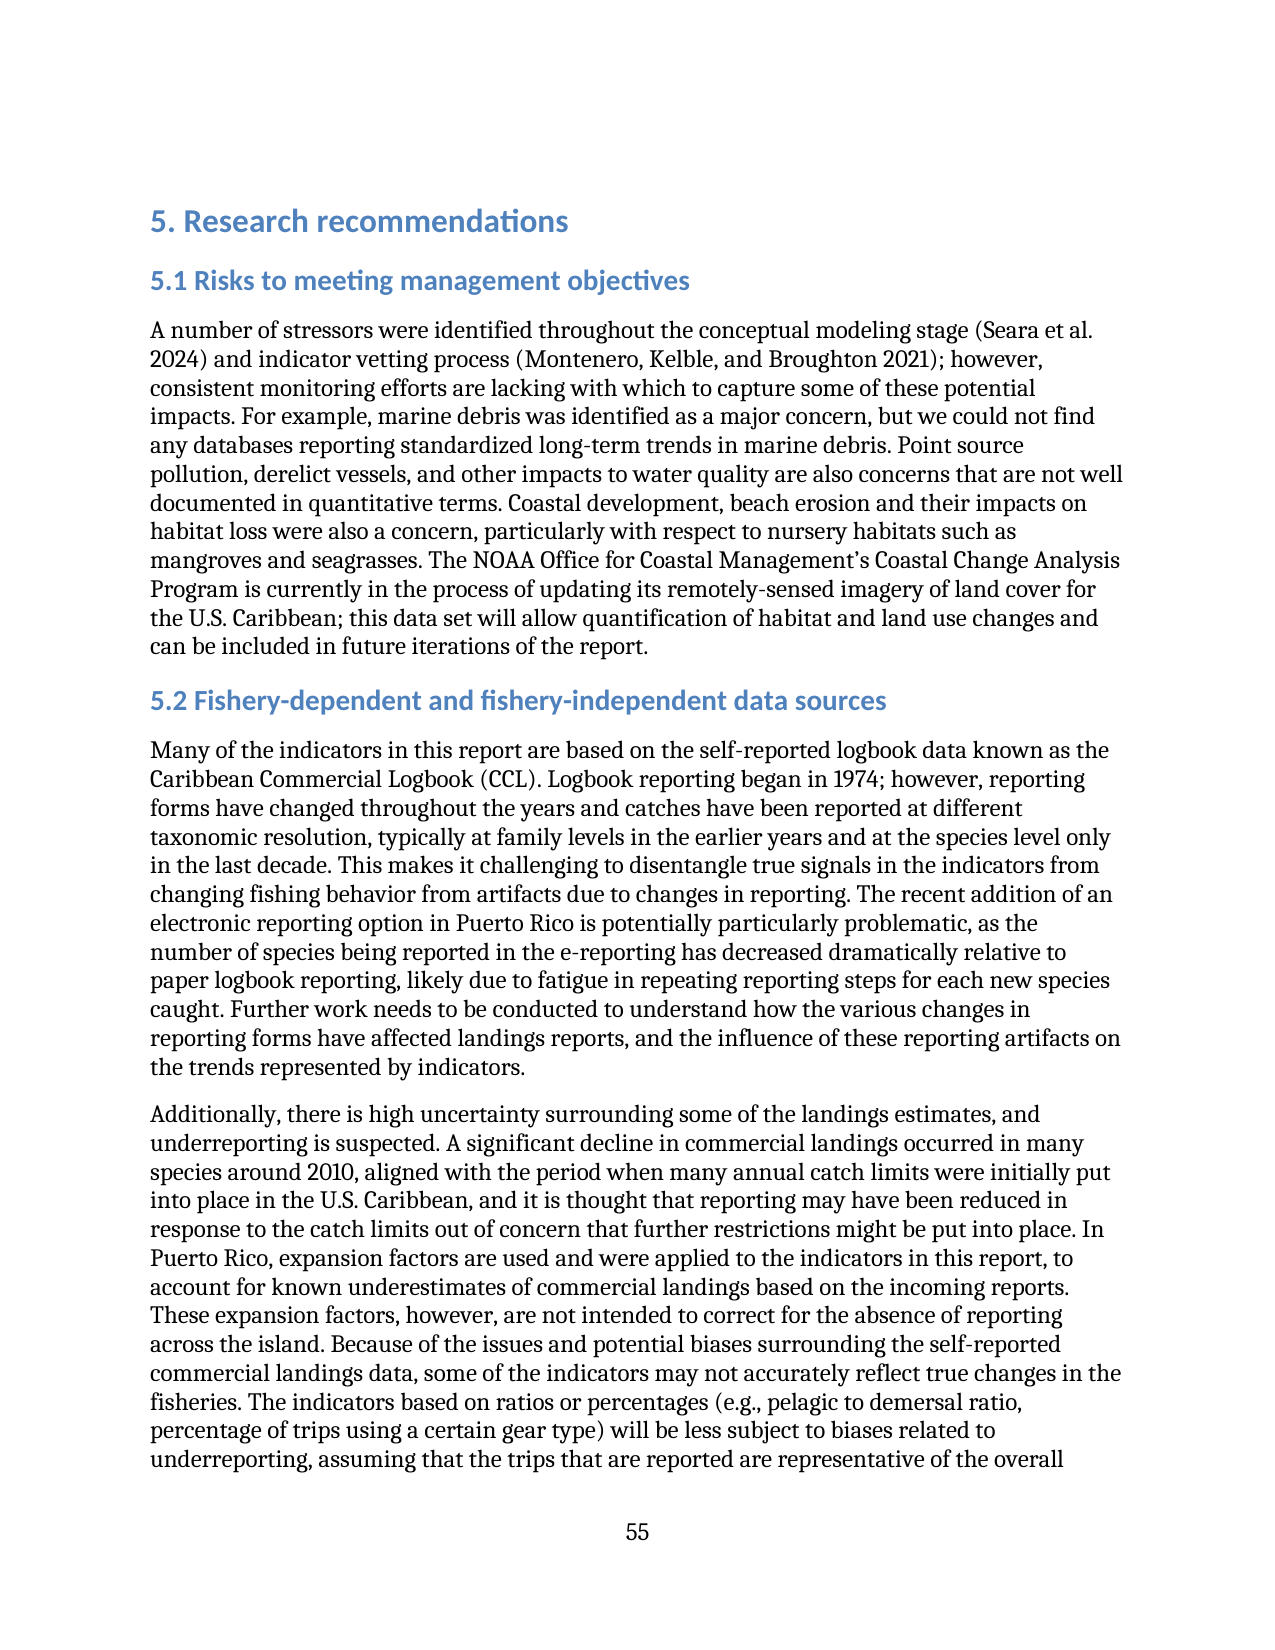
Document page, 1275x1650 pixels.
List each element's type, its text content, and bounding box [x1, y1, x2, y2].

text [150, 1100, 1125, 1474]
subtitle 5.2 Fishery-dependent and fishery-independent data sources [150, 682, 1125, 717]
text A number of stressors were identified throughout the conceptual modeling stage (Seara et al. 2024) and indicator vetting process (Montenero, Kelble, and Broughton 2021); however, consistent monitoring efforts are lacking with which to capture some of these potential impacts. For example, marine debris was identified as a major concern, but we could not find any databases reporting standardized long-term trends in marine debris. Point source pollution, derelict vessels, and other impacts to water quality are also concerns that are not well documented in quantitative terms. Coastal development, beach erosion and their impacts on habitat loss were also a concern, particularly with respect to nursery habitats such as mangroves and seagrasses. The NOAA Office for Coastal Management’s Coastal Change Analysis Program is currently in the process of updating its remotely-sensed imagery of land cover for the U.S. Caribbean; this data set will allow quantification of habitat and land use changes and can be included in future iterations of the report. [150, 316, 1125, 661]
text Many of the indicators in this report are based on the self-reported logbook data known as the Caribbean Commercial Logbook (CCL). Logbook reporting began in 1974; however, reporting forms have changed throughout the years and catches have been reported at different taxonomic resolution, typically at family levels in the earlier years and at the species level only in the last decade. This makes it challenging to disentangle true signals in the indicators from changing fishing behavior from artifacts due to changes in reporting. The recent addition of an electronic reporting option in Puerto Rico is potentially particularly problematic, as the number of species being reported in the e-reporting has decreased dramatically relative to paper logbook reporting, likely due to fatigue in repeating reporting steps for each new species caught. Further work needs to be conducted to understand how the various changes in reporting forms have affected landings reports, and the influence of these reporting artifacts on the trends represented by indicators. [150, 736, 1125, 1081]
subtitle 5. Research recommendations [150, 200, 1125, 241]
subtitle 5.1 Risks to meeting management objectives [150, 262, 1125, 297]
